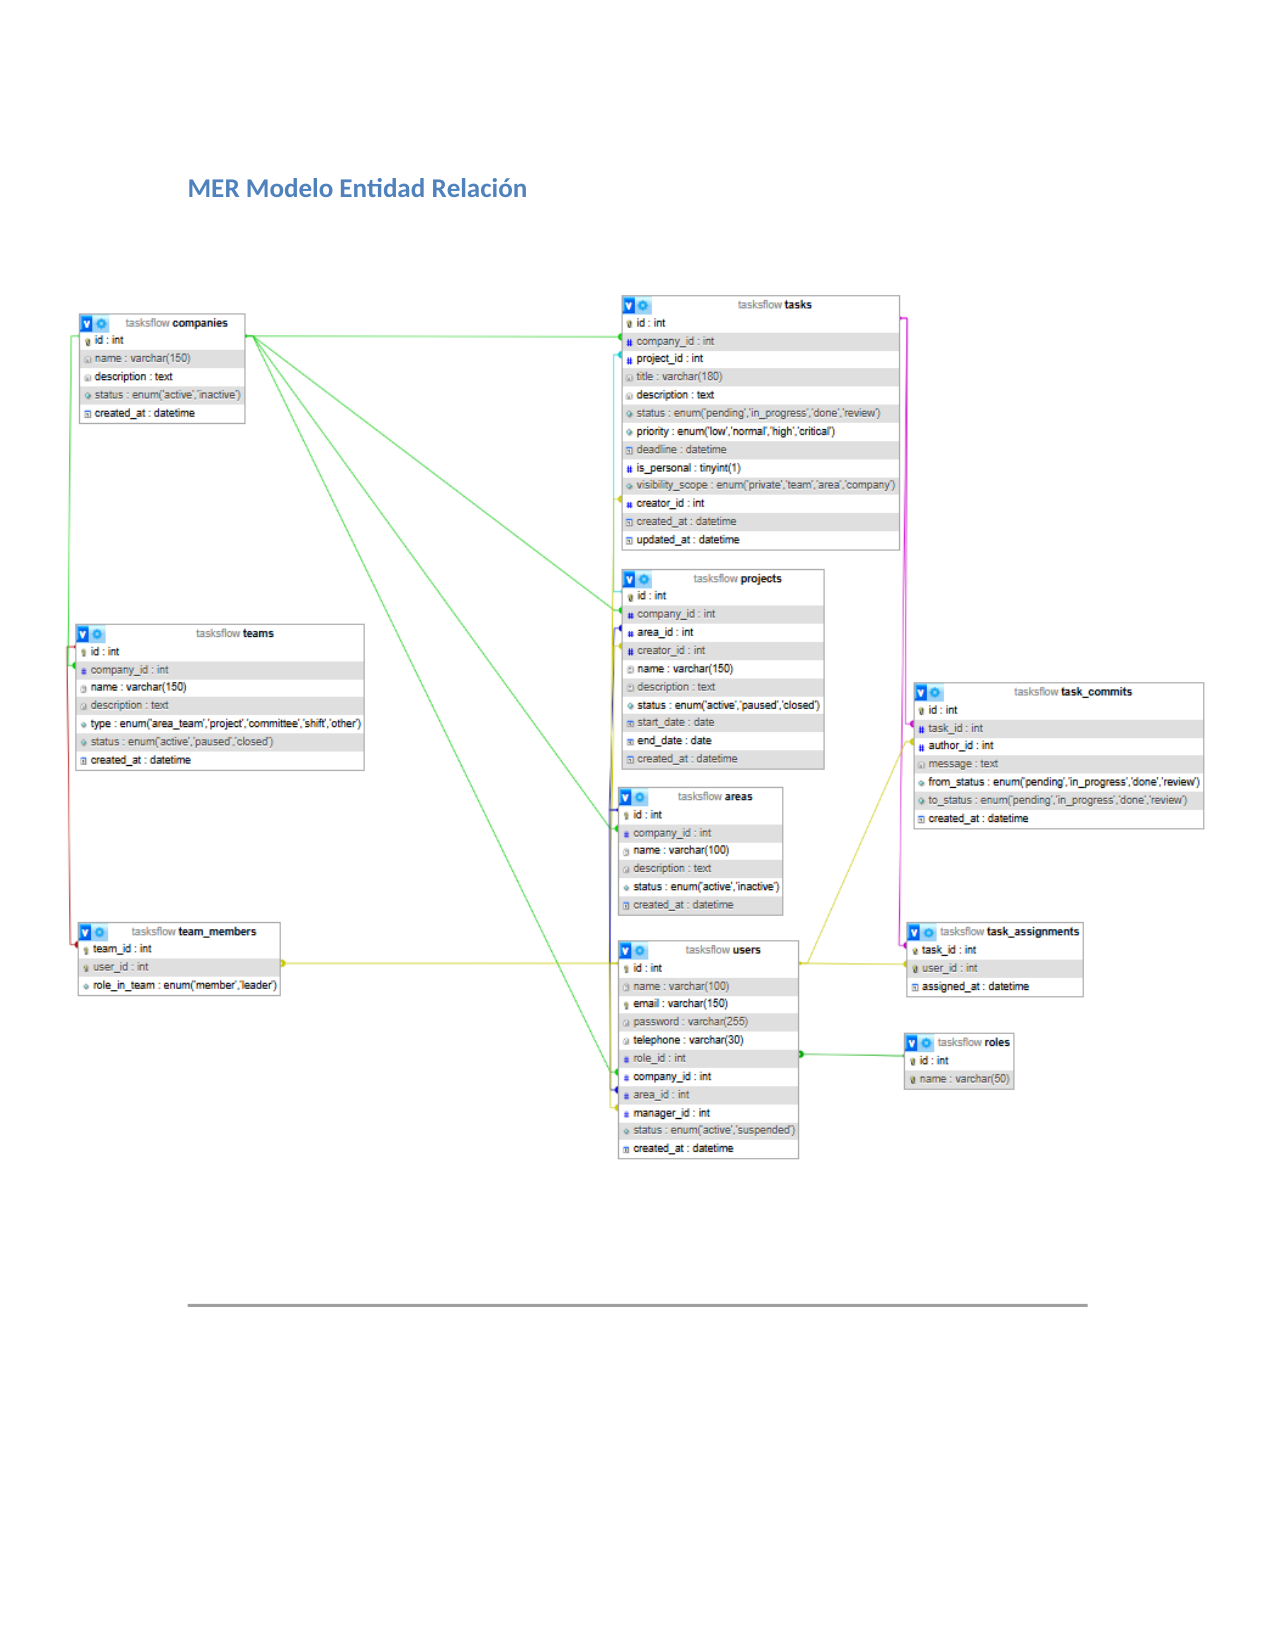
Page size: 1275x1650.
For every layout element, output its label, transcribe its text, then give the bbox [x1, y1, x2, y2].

picture [51, 283, 1230, 1174]
subtitle MER Modelo Entidad Relación [187, 171, 1087, 204]
